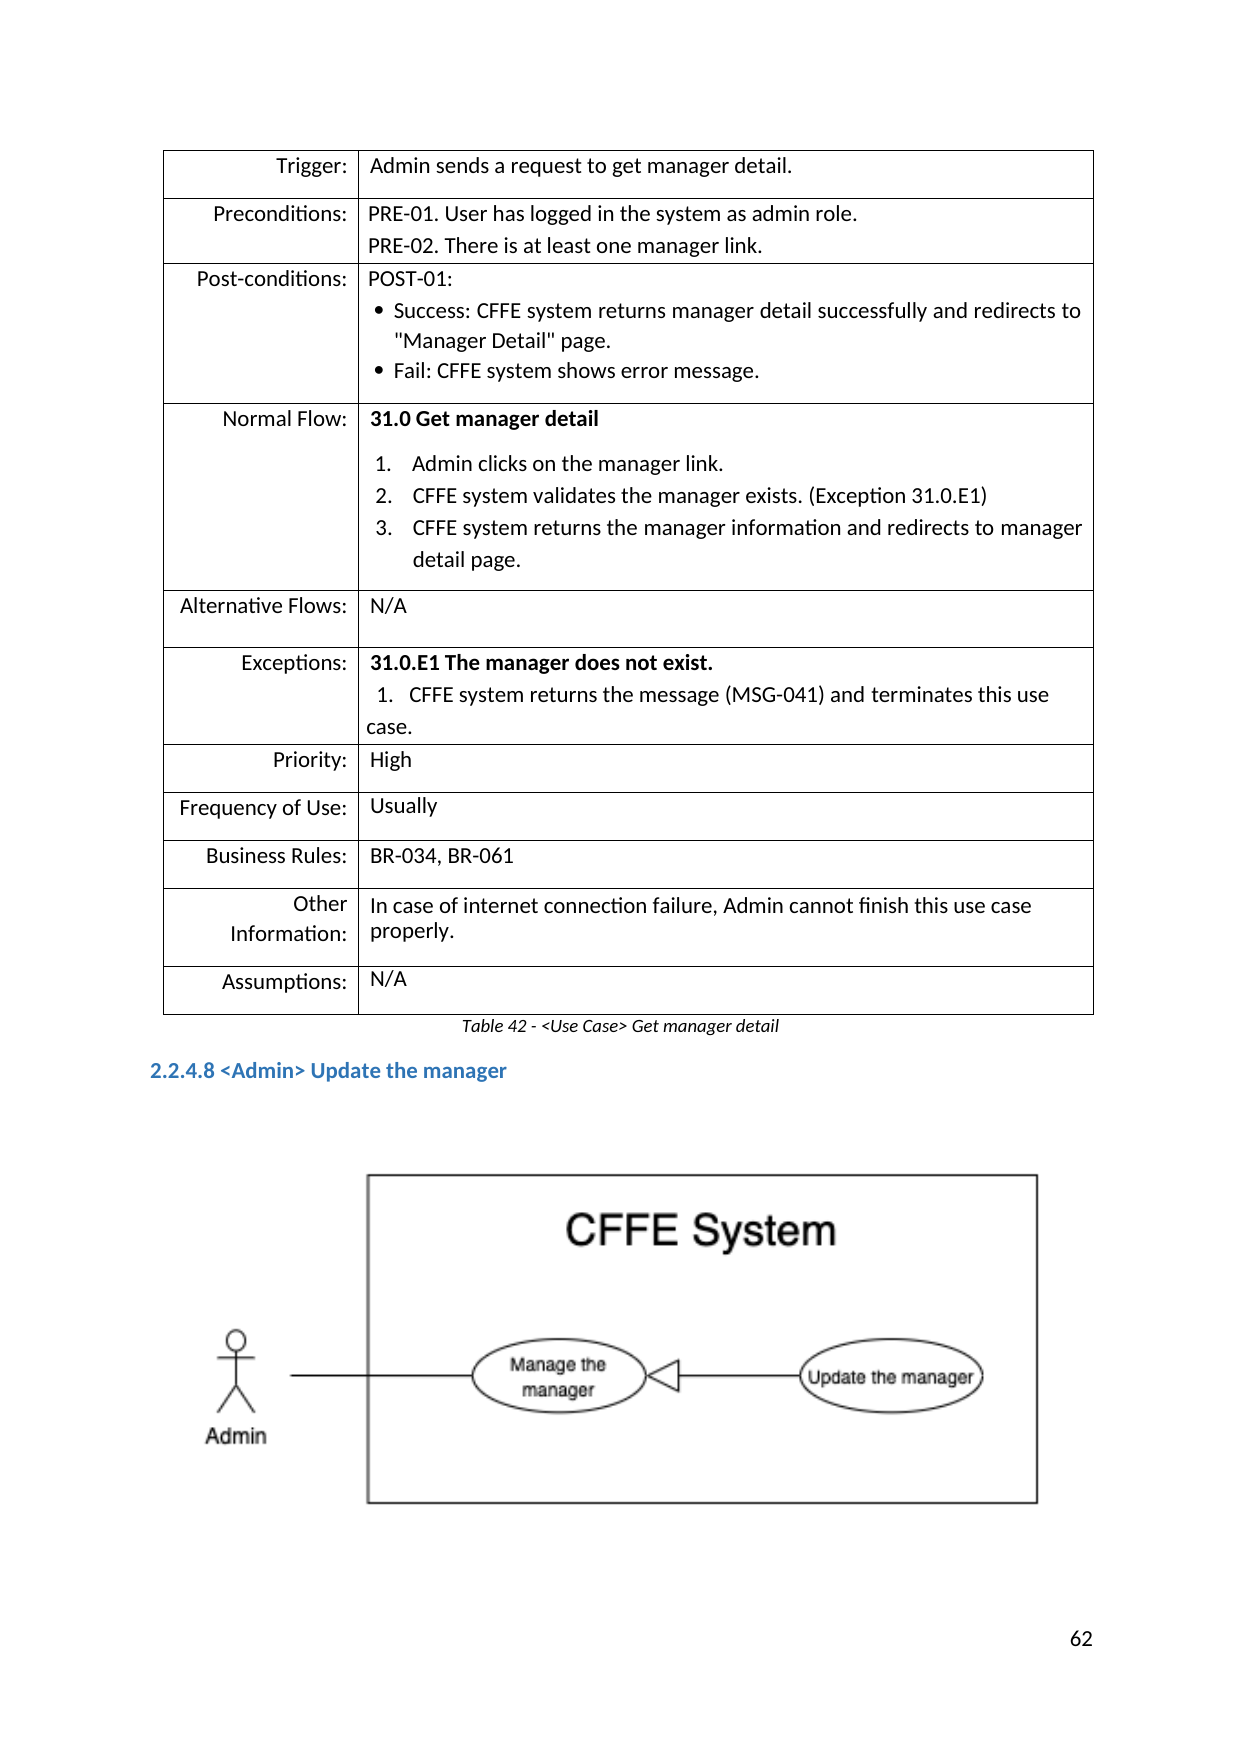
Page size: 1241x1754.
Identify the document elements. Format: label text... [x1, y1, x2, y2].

table_cell High [359, 745, 1093, 792]
table_cell 31.0 Get manager detail Admin clicks on the manager link. CFFE system validates the manager exists. (Exception 31.0.E1) CFFE system returns the manager information and redirects to manager detail page. [359, 404, 1093, 590]
table_cell Alternative Flows: [164, 591, 358, 647]
table_cell In case of internet connection failure, Admin cannot finish this use case properly. [359, 889, 1093, 966]
table_cell Trigger: [164, 151, 358, 198]
table_cell POST-01: Success: CFFE system returns manager detail successfully and redirects to "Manager Detail" page. Fail: CFFE system shows error message. [359, 264, 1093, 403]
subtitle 2.2.4.8 <Admin> Update the manager [150, 1056, 1093, 1118]
table_cell Post-conditions: [164, 264, 358, 403]
table_cell 31.0.E1 The manager does not exist. 1. CFFE system returns the message (MSG-041) and terminates this use case. [359, 648, 1093, 744]
text Table 42 - <Use Case> Get manager detail [150, 1015, 1093, 1038]
picture [150, 1120, 1093, 1559]
table_cell N/A [359, 967, 1093, 1014]
table_cell N/A [359, 591, 1093, 647]
table_cell Normal Flow: [164, 404, 358, 590]
table_cell Preconditions: [164, 199, 358, 263]
table_cell Exceptions: [164, 648, 358, 744]
table_cell Usually [359, 793, 1093, 840]
table_cell Priority: [164, 745, 358, 792]
table_cell Assumptions: [164, 967, 358, 1014]
table_cell Frequency of Use: [164, 793, 358, 840]
table_cell BR-034, BR-061 [359, 841, 1093, 888]
table_cell Admin sends a request to get manager detail. [359, 151, 1093, 198]
table_cell PRE-01. User has logged in the system as admin role. PRE-02. There is at least one manager link. [359, 199, 1093, 263]
table_cell Other Information: [164, 889, 358, 966]
table_cell Business Rules: [164, 841, 358, 888]
